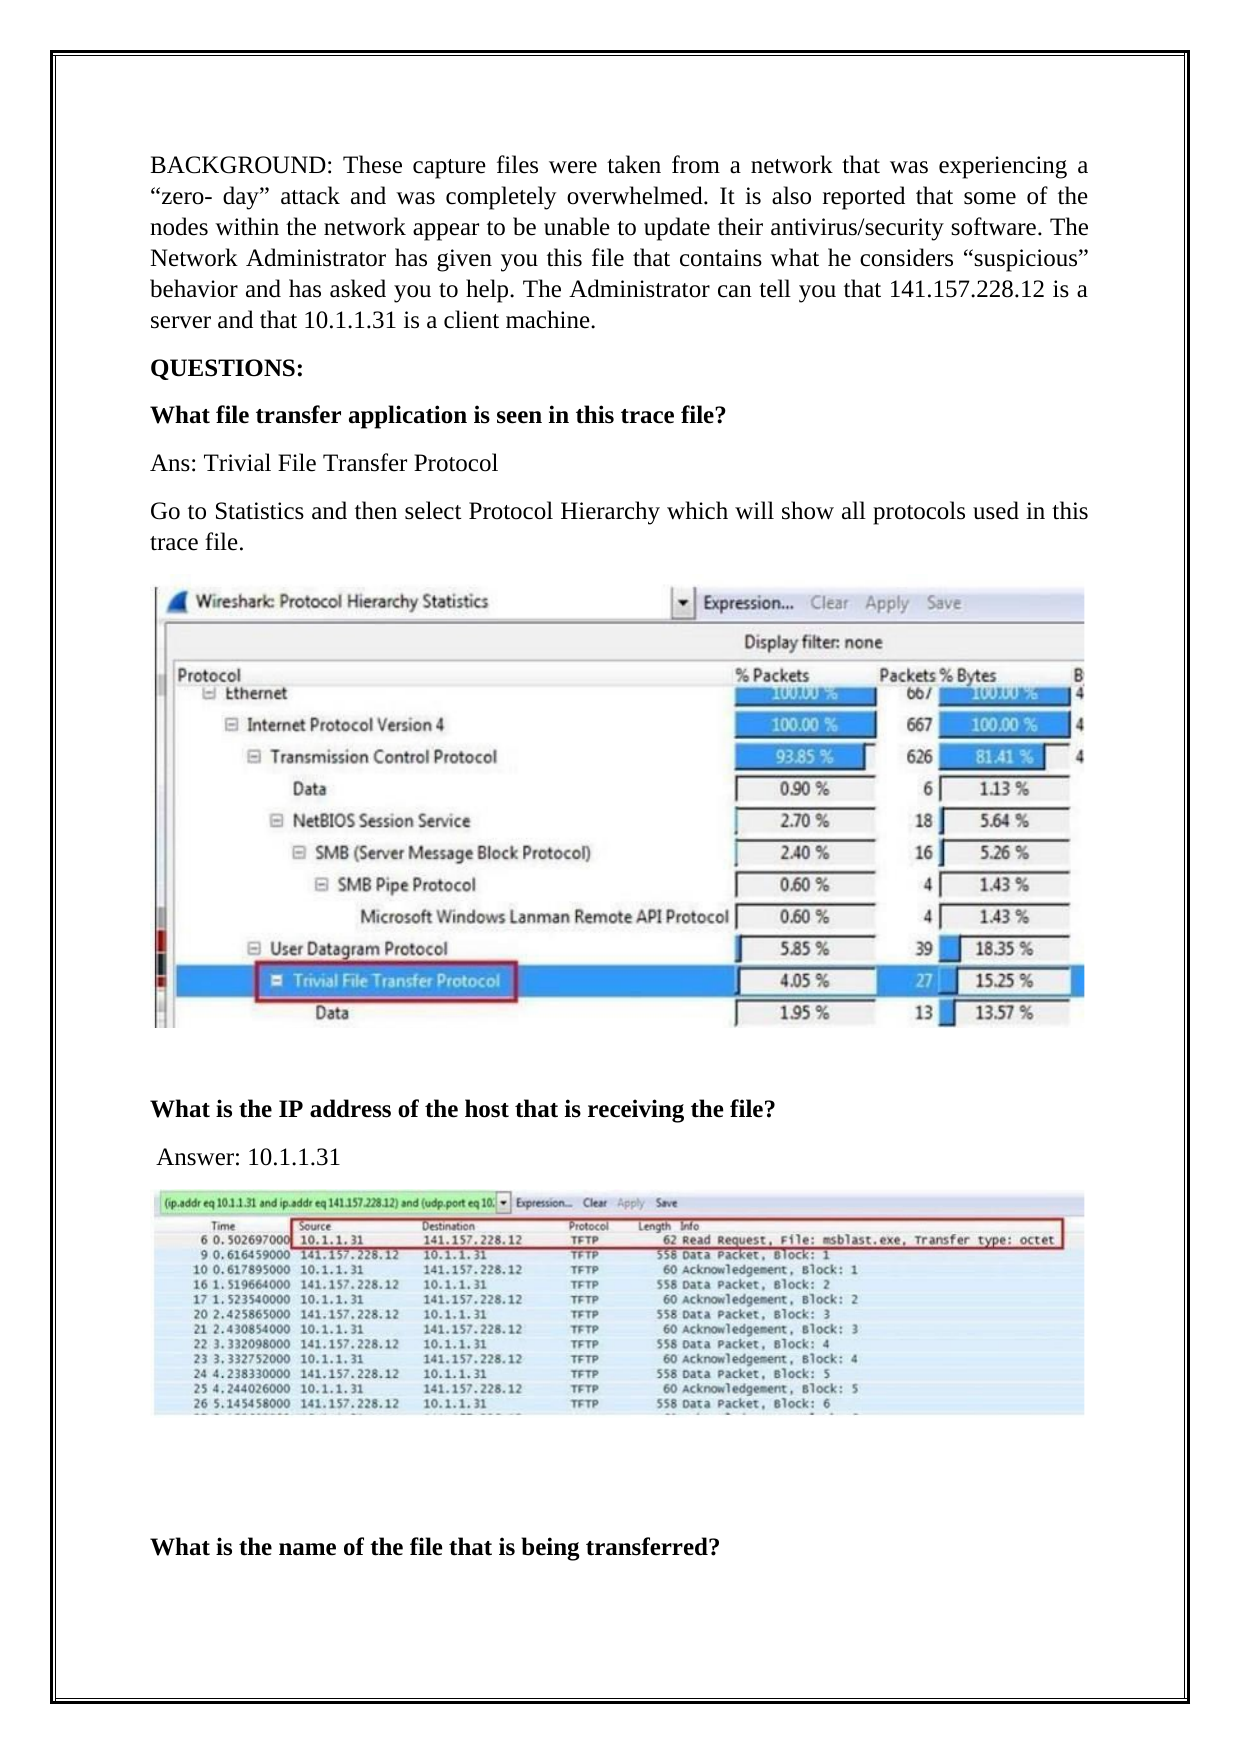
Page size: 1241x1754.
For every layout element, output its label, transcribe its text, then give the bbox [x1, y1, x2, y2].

text QUESTIONS: [150, 353, 1090, 382]
text Ans: Trivial File Transfer Protocol [150, 448, 1090, 477]
picture [150, 1189, 1085, 1418]
text Go to Statistics and then select Protocol Hierarchy which will show all protocols used in this trace file. [150, 496, 1090, 556]
picture [150, 574, 1085, 1028]
text What is the name of the file that is being transferred? [150, 1532, 1090, 1561]
text What is the IP address of the host that is receiving the file? [150, 1094, 1090, 1123]
text BACKGROUND: These capture files were taken from a network that was experiencing a “zero- day” attack and was completely overwhelmed. It is also reported that some of the nodes within the network appear to be unable to update their antivirus/security software. The Network Administrator has given you this file that contains what he considers “suspicious” behavior and has asked you to help. The Administrator can tell you that 141.157.228.12 is a server and that 10.1.1.31 is a client machine. [150, 150, 1090, 334]
text What file transfer application is seen in this trace file? [150, 401, 1090, 429]
text Answer: 10.1.1.31 [150, 1142, 1090, 1171]
